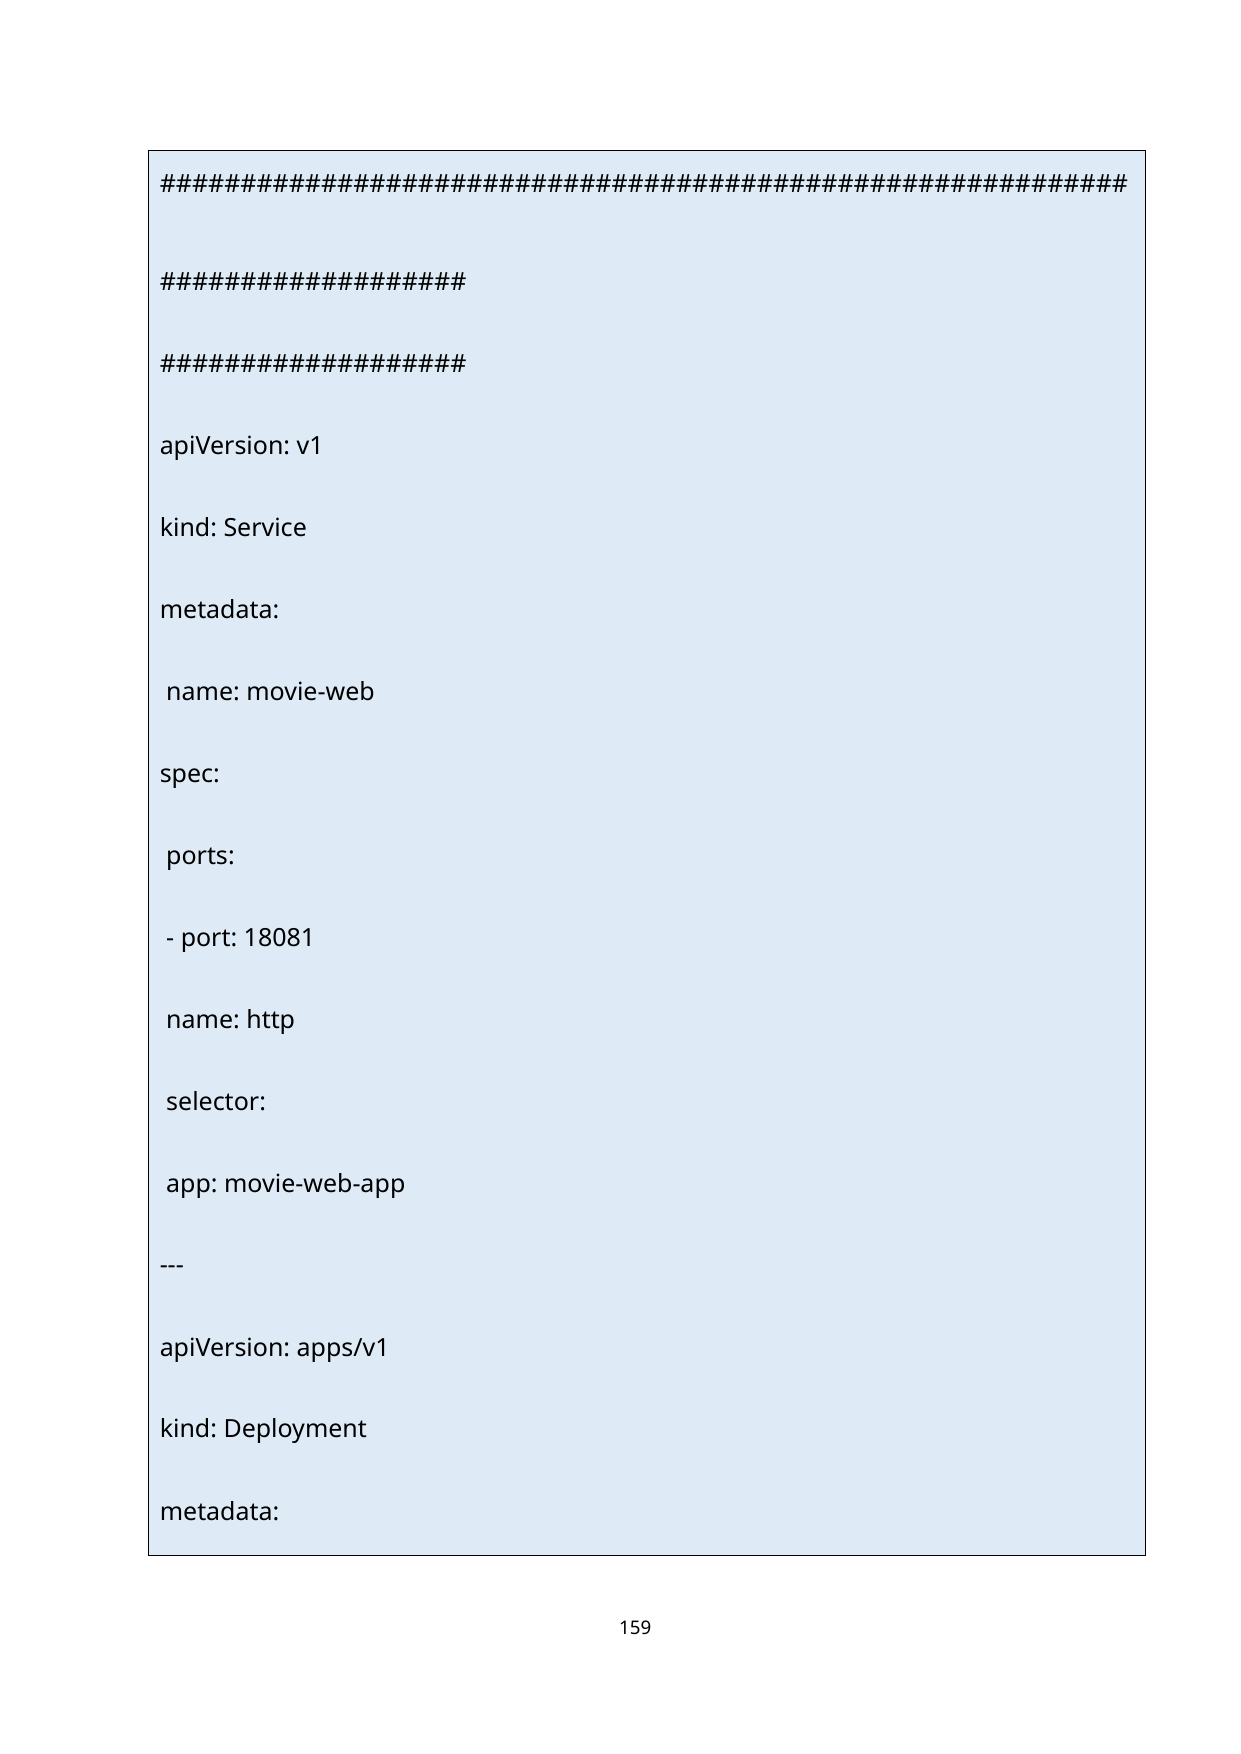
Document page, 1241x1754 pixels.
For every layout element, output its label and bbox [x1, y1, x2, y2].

table_header [149, 151, 1145, 1555]
